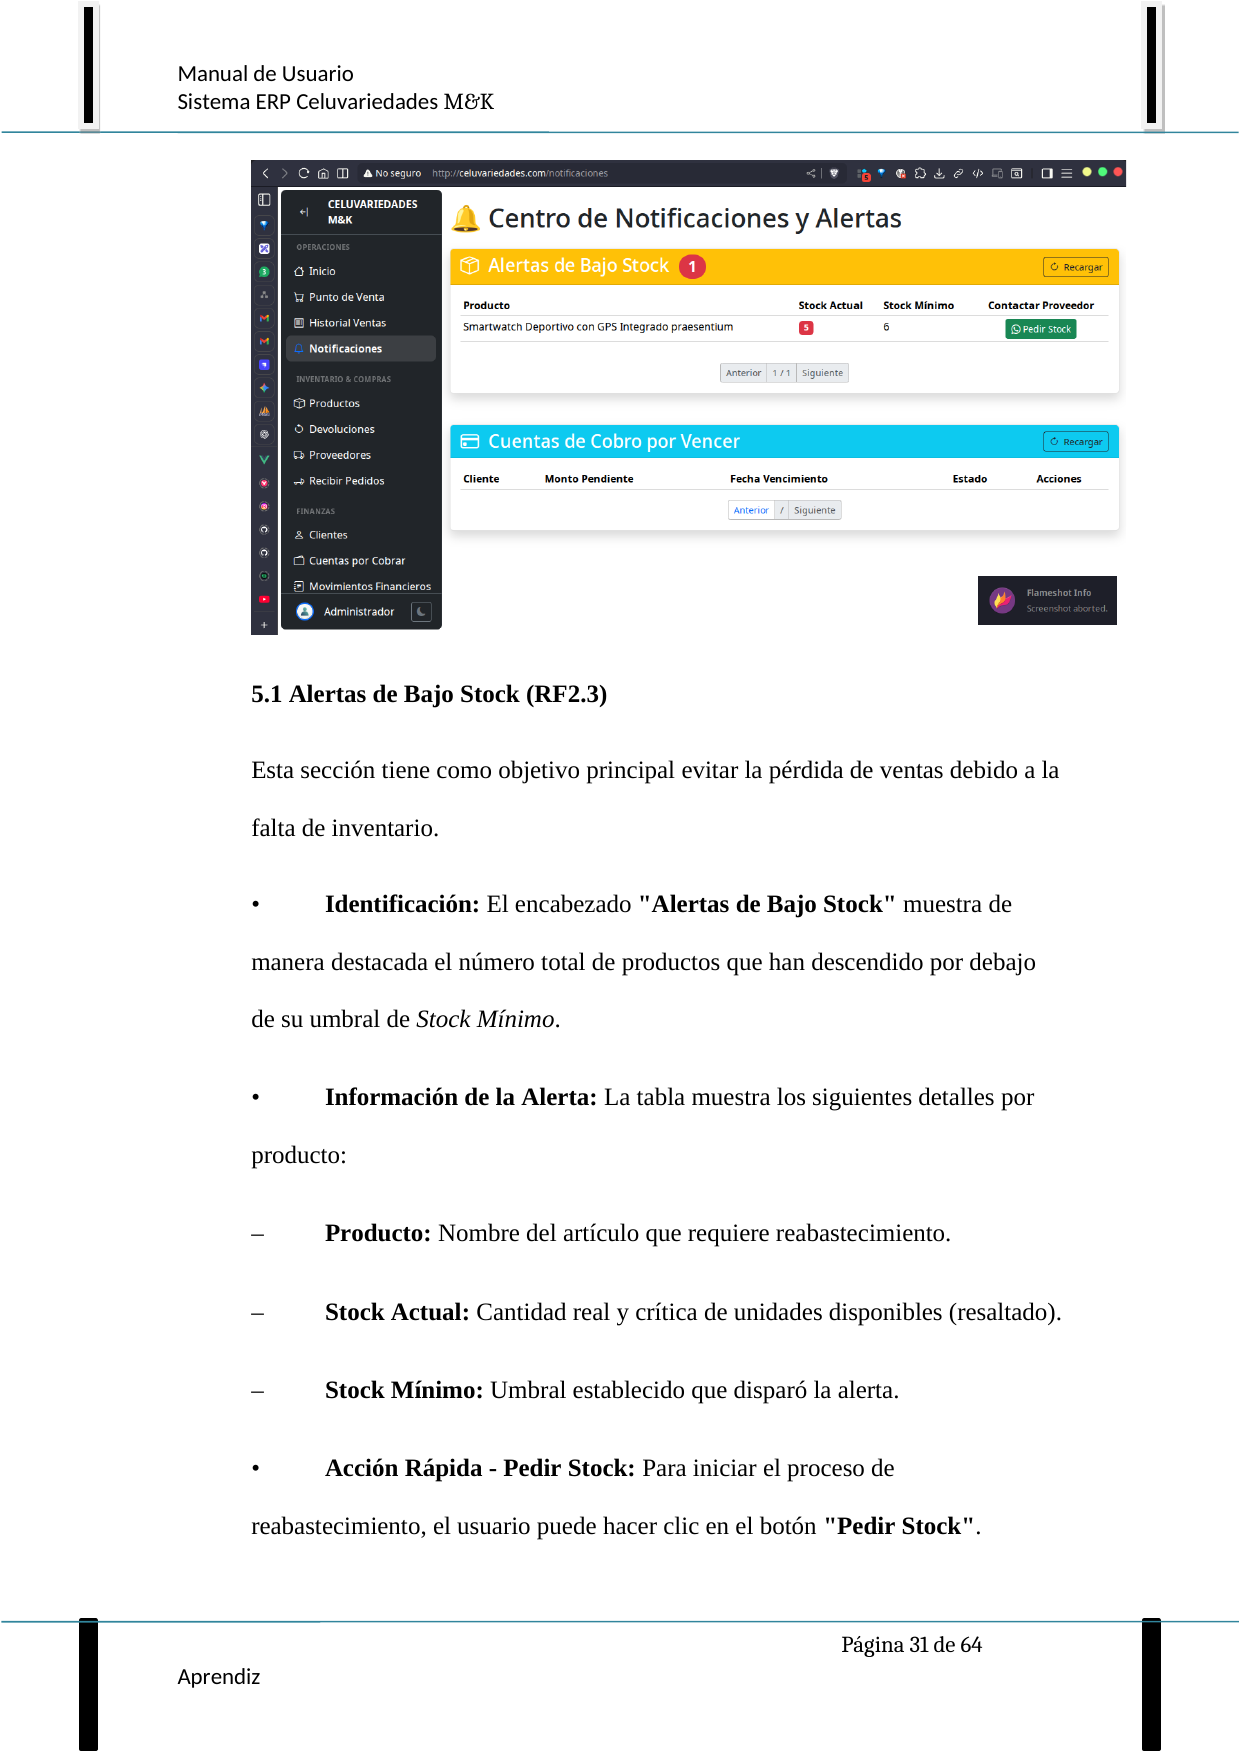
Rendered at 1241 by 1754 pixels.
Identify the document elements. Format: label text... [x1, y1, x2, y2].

list Identificación: El encabezado "Alertas de Bajo Stock" muestra de manera destacada el número total de productos que han descendido por debajo de su umbral de Stock Mínimo. [251, 889, 1063, 1033]
text Esta sección tiene como objetivo principal evitar la pérdida de ventas debido a la falta de inventario. [251, 755, 1063, 842]
list Stock Actual: Cantidad real y crítica de unidades disponibles (resaltado). [251, 1297, 1063, 1325]
list Acción Rápida - Pedir Stock: Para iniciar el proceso de reabastecimiento, el usuario puede hacer clic en el botón "Pedir Stock". [251, 1453, 1063, 1539]
subtitle 5.1 Alertas de Bajo Stock (RF2.3) [251, 679, 1063, 708]
list Información de la Alerta: La tabla muestra los siguientes detalles por producto: [251, 1082, 1063, 1169]
list Producto: Nombre del artículo que requiere reabastecimiento. [251, 1218, 1063, 1247]
picture [251, 160, 1127, 635]
list Stock Mínimo: Umbral establecido que disparó la alerta. [251, 1375, 1063, 1404]
